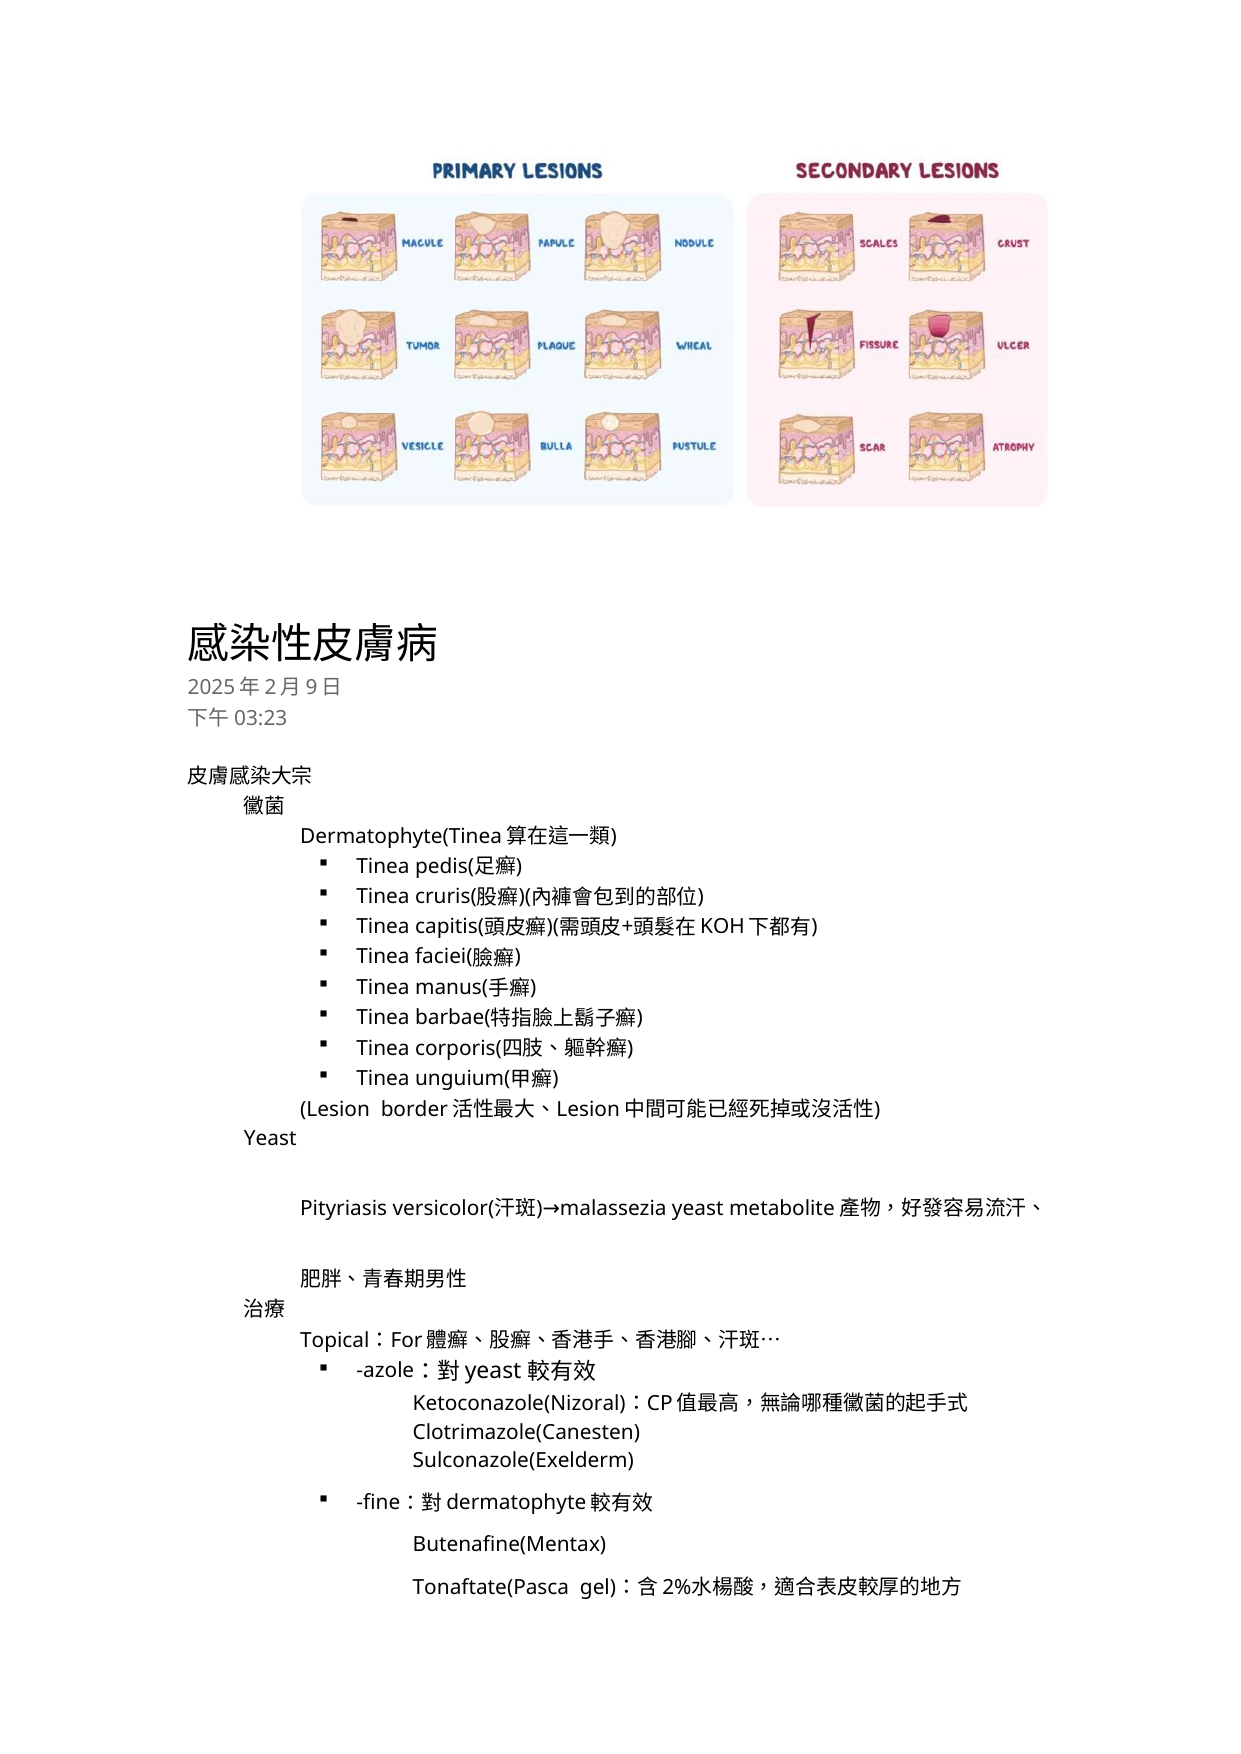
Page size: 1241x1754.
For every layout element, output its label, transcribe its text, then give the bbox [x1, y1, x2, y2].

text 下午 03:23 [187, 701, 1053, 731]
list -azole：對yeast 較有效 [319, 1353, 1053, 1387]
text Tonaftate(Pasca gel)：含2%水楊酸，適合表皮較厚的地方 [412, 1570, 1053, 1600]
list Tinea pedis(足癬) [319, 850, 1053, 880]
text Topical：For體癬、股癬、香港手、香港腳、汗斑… [300, 1323, 1053, 1353]
text (Lesion border活性最大、Lesion中間可能已經死掉或沒活性) [300, 1092, 1053, 1123]
text Pityriasis versicolor(汗斑)→malassezia yeast metabolite產物，好發容易流汗、肥胖、青春期男性 [300, 1151, 1053, 1293]
list Tinea unguium(甲癬) [319, 1062, 1053, 1092]
text Butenafine(Mentax) [412, 1529, 1053, 1557]
list Tinea faciei(臉癬) [319, 941, 1053, 971]
text Clotrimazole(Canesten) [412, 1417, 1053, 1445]
text 治療 [244, 1293, 1053, 1323]
list Tinea capitis(頭皮癬)(需頭皮+頭髮在KOH下都有) [319, 910, 1053, 941]
text Sulconazole(Exelderm) [412, 1445, 1053, 1474]
list Tinea cruris(股癬)(內褲會包到的部位) [319, 880, 1053, 910]
list Tinea corporis(四肢、軀幹癬) [319, 1032, 1053, 1062]
picture [300, 150, 1050, 507]
list Tinea manus(手癬) [319, 971, 1053, 1001]
list -fine：對dermatophyte較有效 [319, 1486, 1053, 1517]
text 皮膚感染大宗 [187, 759, 1053, 789]
text 2025年2月9日 [187, 670, 1053, 701]
text 黴菌 [244, 789, 1053, 819]
text Yeast [244, 1123, 1053, 1151]
text Dermatophyte(Tinea算在這一類) [300, 819, 1053, 850]
text 感染性皮膚病 [187, 610, 1053, 670]
list Tinea barbae(特指臉上鬍子癬) [319, 1001, 1053, 1032]
text Ketoconazole(Nizoral)：CP值最高，無論哪種黴菌的起手式 [412, 1387, 1053, 1417]
